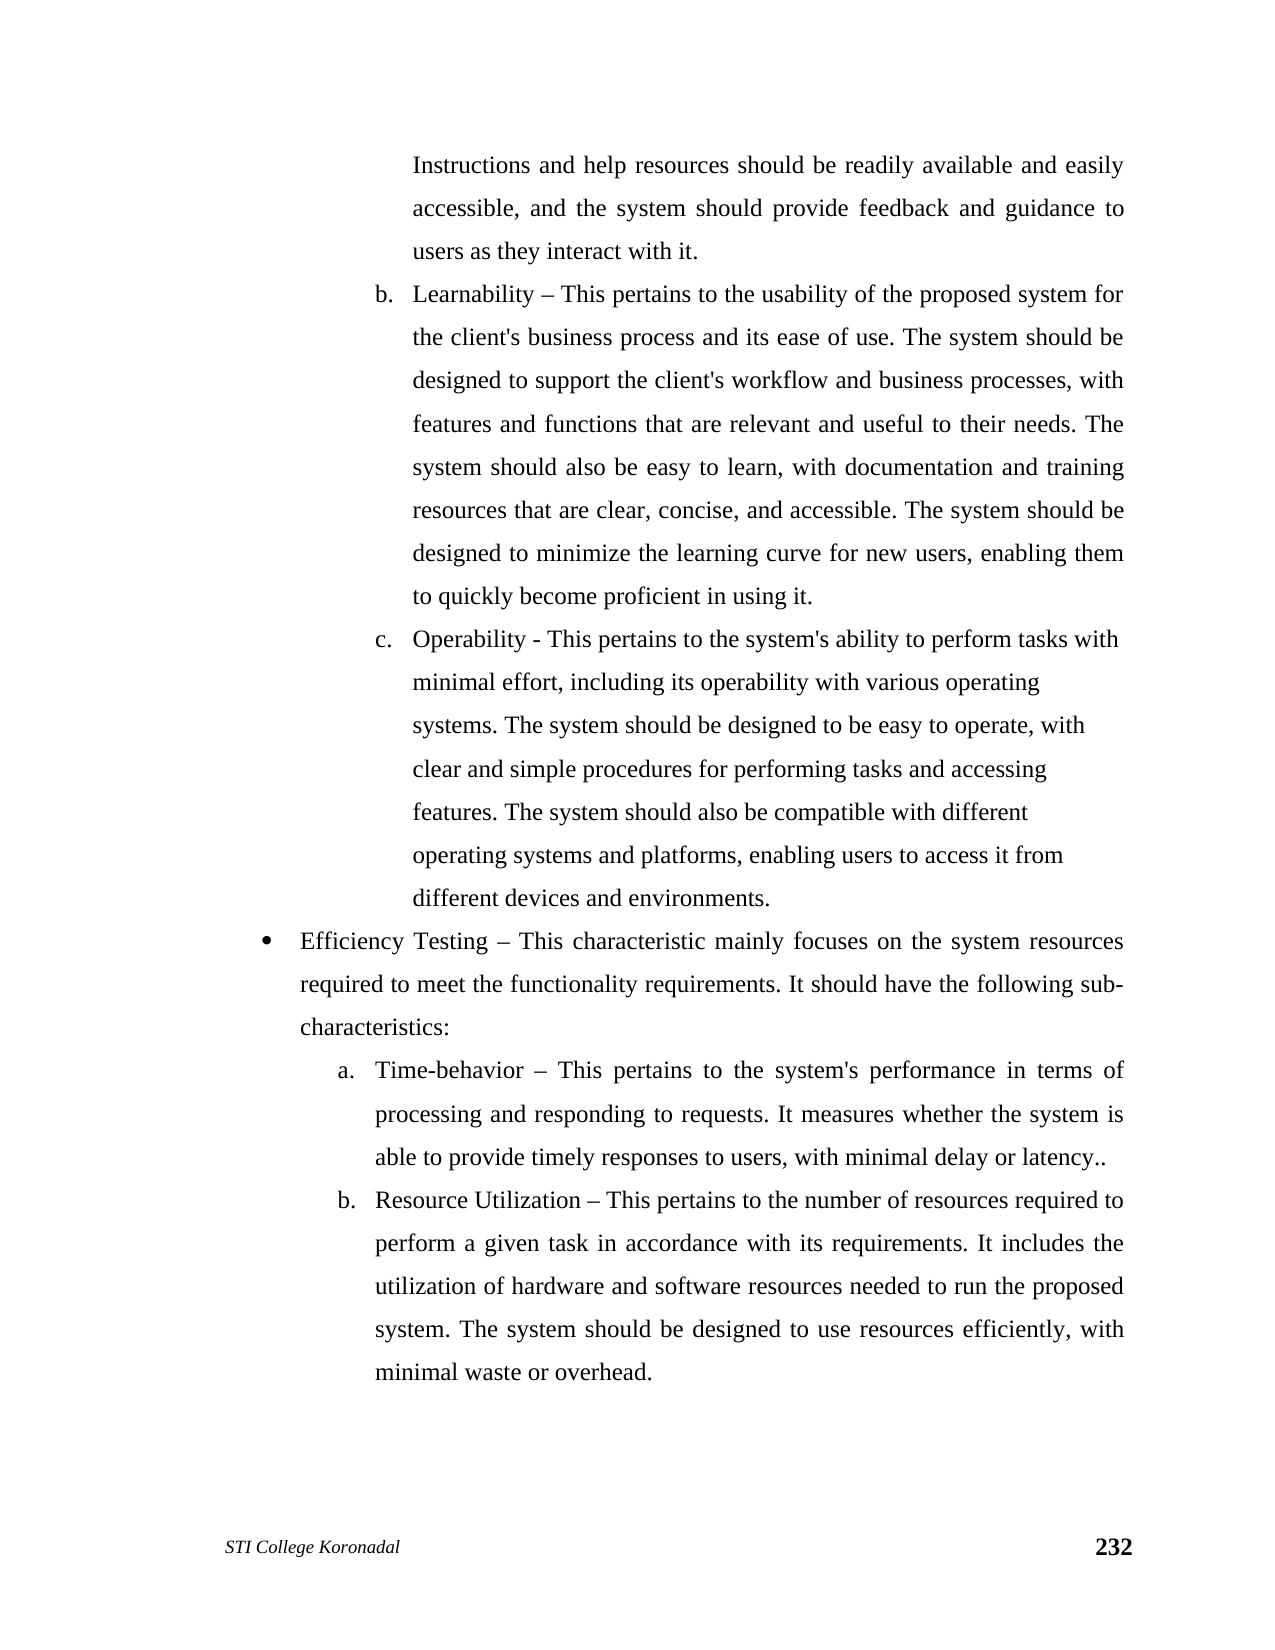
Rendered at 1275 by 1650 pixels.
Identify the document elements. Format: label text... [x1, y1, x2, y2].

list Resource Utilization – This pertains to the number of resources required to perform a given task in accordance with its requirements. It includes the utilization of hardware and software resources needed to run the proposed system. The system should be designed to use resources efficiently, with minimal waste or overhead. [337, 1185, 1125, 1386]
list Operability - This pertains to the system's ability to perform tasks with minimal effort, including its operability with various operating systems. The system should be designed to be easy to operate, with clear and simple procedures for performing tasks and accessing features. The system should also be compatible with different operating systems and platforms, enabling users to access it from different devices and environments. [375, 624, 1125, 912]
list Time-behavior – This pertains to the system's performance in terms of processing and responding to requests. It measures whether the system is able to provide timely responses to users, with minimal delay or latency.. [337, 1056, 1125, 1171]
list Efficiency Testing – This characteristic mainly focuses on the system resources required to meet the functionality requirements. It should have the following sub-characteristics: [262, 926, 1125, 1041]
list Learnability – This pertains to the usability of the proposed system for the client's business process and its ease of use. The system should be designed to support the client's workflow and business processes, with features and functions that are relevant and useful to their needs. The system should also be easy to learn, with documentation and training resources that are clear, concise, and accessible. The system should be designed to minimize the learning curve for new users, enabling them to quickly become proficient in using it. [375, 279, 1125, 610]
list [375, 150, 1125, 265]
